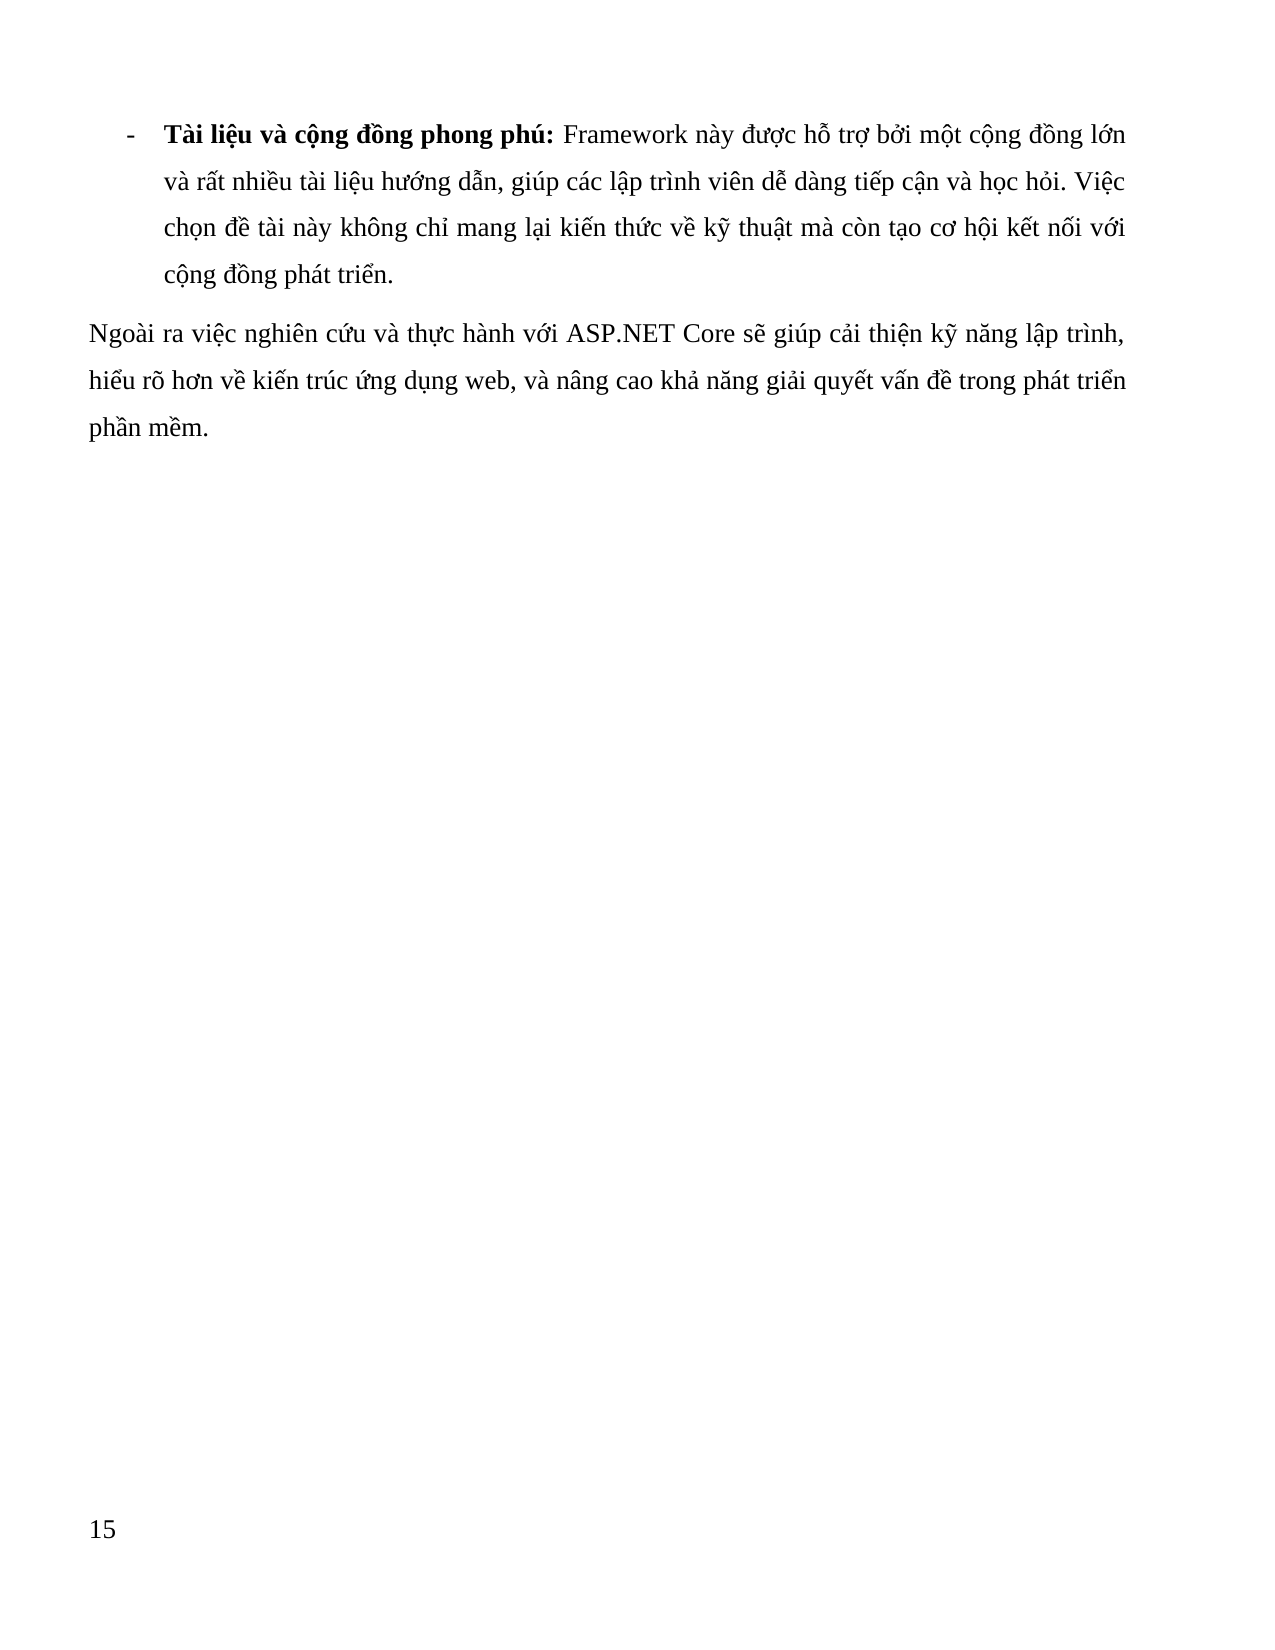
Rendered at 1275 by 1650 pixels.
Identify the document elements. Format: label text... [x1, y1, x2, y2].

text Ngoài ra việc nghiên cứu và thực hành với ASP.NET Core sẽ giúp cải thiện kỹ năng lập trình, hiểu rõ hơn về kiến trúc ứng dụng web, và nâng cao khả năng giải quyết vấn đề trong phát triển phần mềm. [89, 317, 1127, 442]
list Tài liệu và cộng đồng phong phú: Framework này được hỗ trợ bởi một cộng đồng lớn và rất nhiều tài liệu hướng dẫn, giúp các lập trình viên dễ dàng tiếp cận và học hỏi. Việc chọn đề tài này không chỉ mang lại kiến thức về kỹ thuật mà còn tạo cơ hội kết nối với cộng đồng phát triển. [126, 118, 1127, 289]
